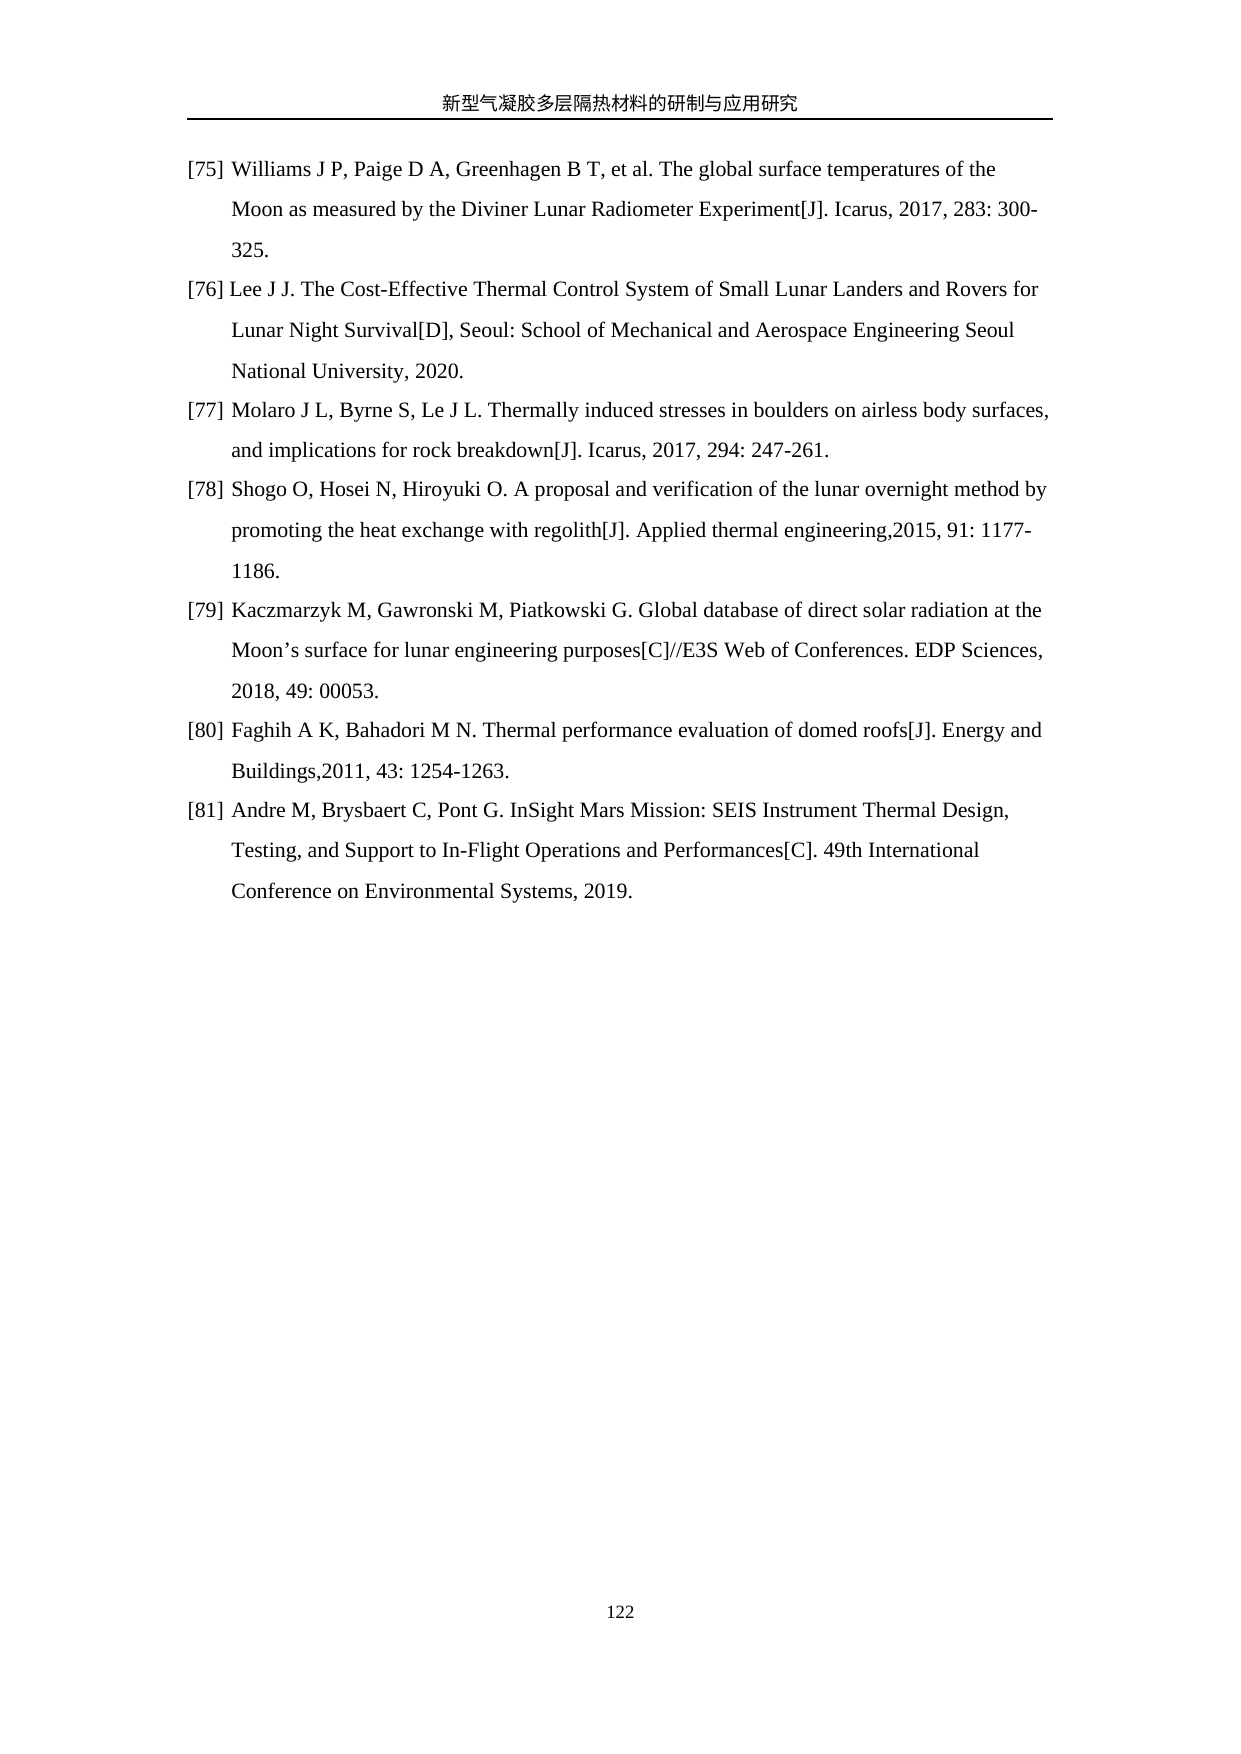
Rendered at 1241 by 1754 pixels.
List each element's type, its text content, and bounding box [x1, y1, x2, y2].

text [77] Molaro J L, Byrne S, Le J L. Thermally induced stresses in boulders on airless body surfaces, and implications for rock breakdown[J]. Icarus, 2017, 294: 247-261. [187, 392, 1053, 467]
text [78] Shogo O, Hosei N, Hiroyuki O. A proposal and verification of the lunar overnight method by promoting the heat exchange with regolith[J]. Applied thermal engineering,2015, 91: 1177-1186. [187, 472, 1053, 587]
text [79] Kaczmarzyk M, Gawronski M, Piatkowski G. Global database of direct solar radiation at the Moon’s surface for lunar engineering purposes[C]//E3S Web of Conferences. EDP Sciences, 2018, 49: 00053. [187, 592, 1053, 708]
text [76] Lee J J. The Cost-Effective Thermal Control System of Small Lunar Landers and Rovers for Lunar Night Survival[D], Seoul: School of Mechanical and Aerospace Engineering Seoul National University, 2020. [187, 272, 1053, 387]
text [81] Andre M, Brysbaert C, Pont G. InSight Mars Mission: SEIS Instrument Thermal Design, Testing, and Support to In-Flight Operations and Performances[C]. 49th International Conference on Environmental Systems, 2019. [187, 792, 1053, 908]
text [80] Faghih A K, Bahadori M N. Thermal performance evaluation of domed roofs[J]. Energy and Buildings,2011, 43: 1254-1263. [187, 713, 1053, 787]
text [75] Williams J P, Paige D A, Greenhagen B T, et al. The global surface temperatures of the Moon as measured by the Diviner Lunar Radiometer Experiment[J]. Icarus, 2017, 283: 300-325. [187, 151, 1053, 267]
